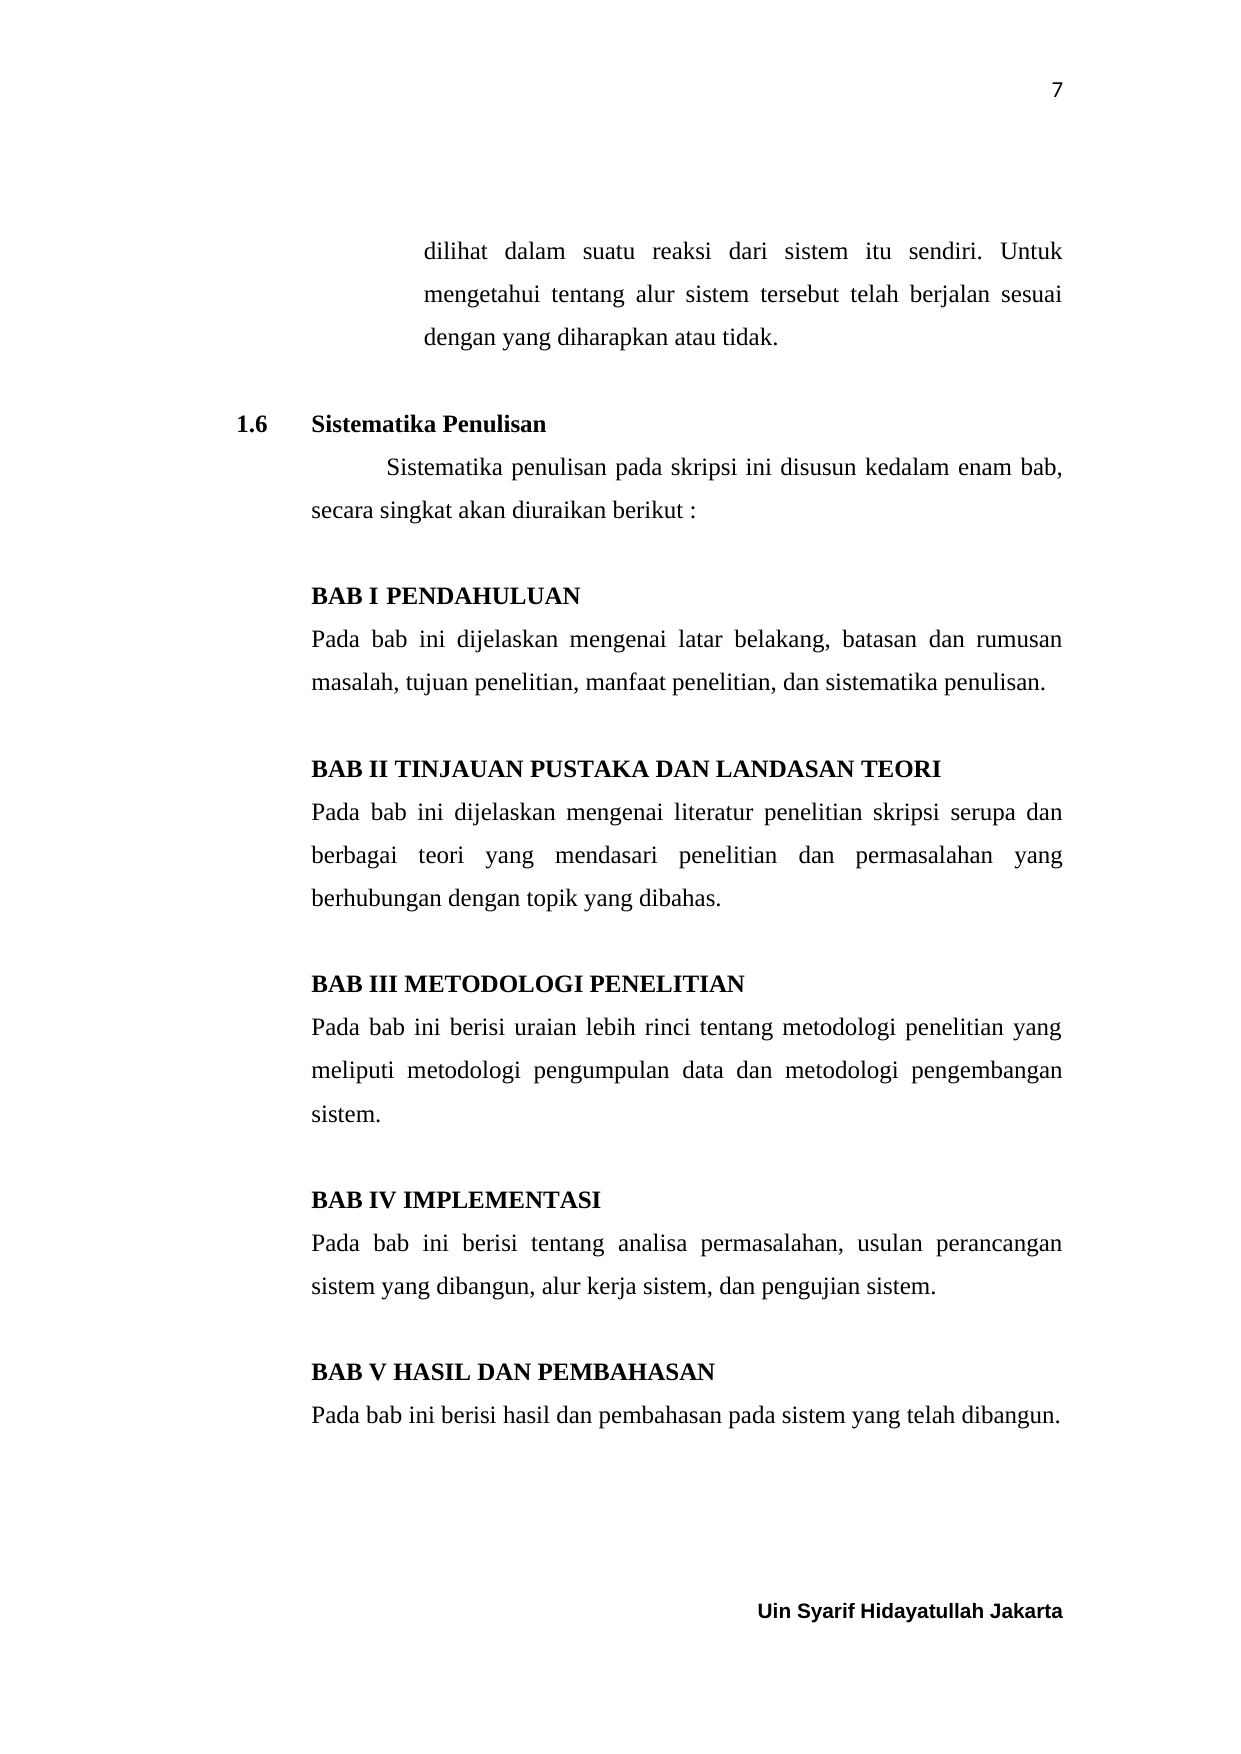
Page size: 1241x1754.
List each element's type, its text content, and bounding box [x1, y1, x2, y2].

text BAB IV IMPLEMENTASI [311, 1185, 1063, 1214]
subtitle 1.6 Sistematika Penulisan [236, 409, 1063, 437]
text Pada bab ini berisi uraian lebih rinci tentang metodologi penelitian yang meliputi metodologi pengumpulan data dan metodologi pengembangan sistem. [311, 1012, 1063, 1127]
text BAB I PENDAHULUAN [311, 581, 1063, 610]
text Pada bab ini dijelaskan mengenai literatur penelitian skripsi serupa dan berbagai teori yang mendasari penelitian dan permasalahan yang berhubungan dengan topik yang dibahas. [311, 797, 1063, 912]
text Pada bab ini dijelaskan mengenai latar belakang, batasan dan rumusan masalah, tujuan penelitian, manfaat penelitian, dan sistematika penulisan. [311, 624, 1063, 696]
text BAB III METODOLOGI PENELITIAN [311, 969, 1063, 998]
text Pada bab ini berisi hasil dan pembahasan pada sistem yang telah dibangun. [311, 1401, 1063, 1429]
text Sistematika penulisan pada skripsi ini disusun kedalam enam bab, secara singkat akan diuraikan berikut : [311, 452, 1063, 524]
text BAB V HASIL DAN PEMBAHASAN [311, 1357, 1063, 1386]
text Pada bab ini berisi tentang analisa permasalahan, usulan perancangan sistem yang dibangun, alur kerja sistem, dan pengujian sistem. [311, 1228, 1063, 1300]
text BAB II TINJAUAN PUSTAKA DAN LANDASAN TEORI [311, 754, 1063, 782]
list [424, 236, 1063, 351]
